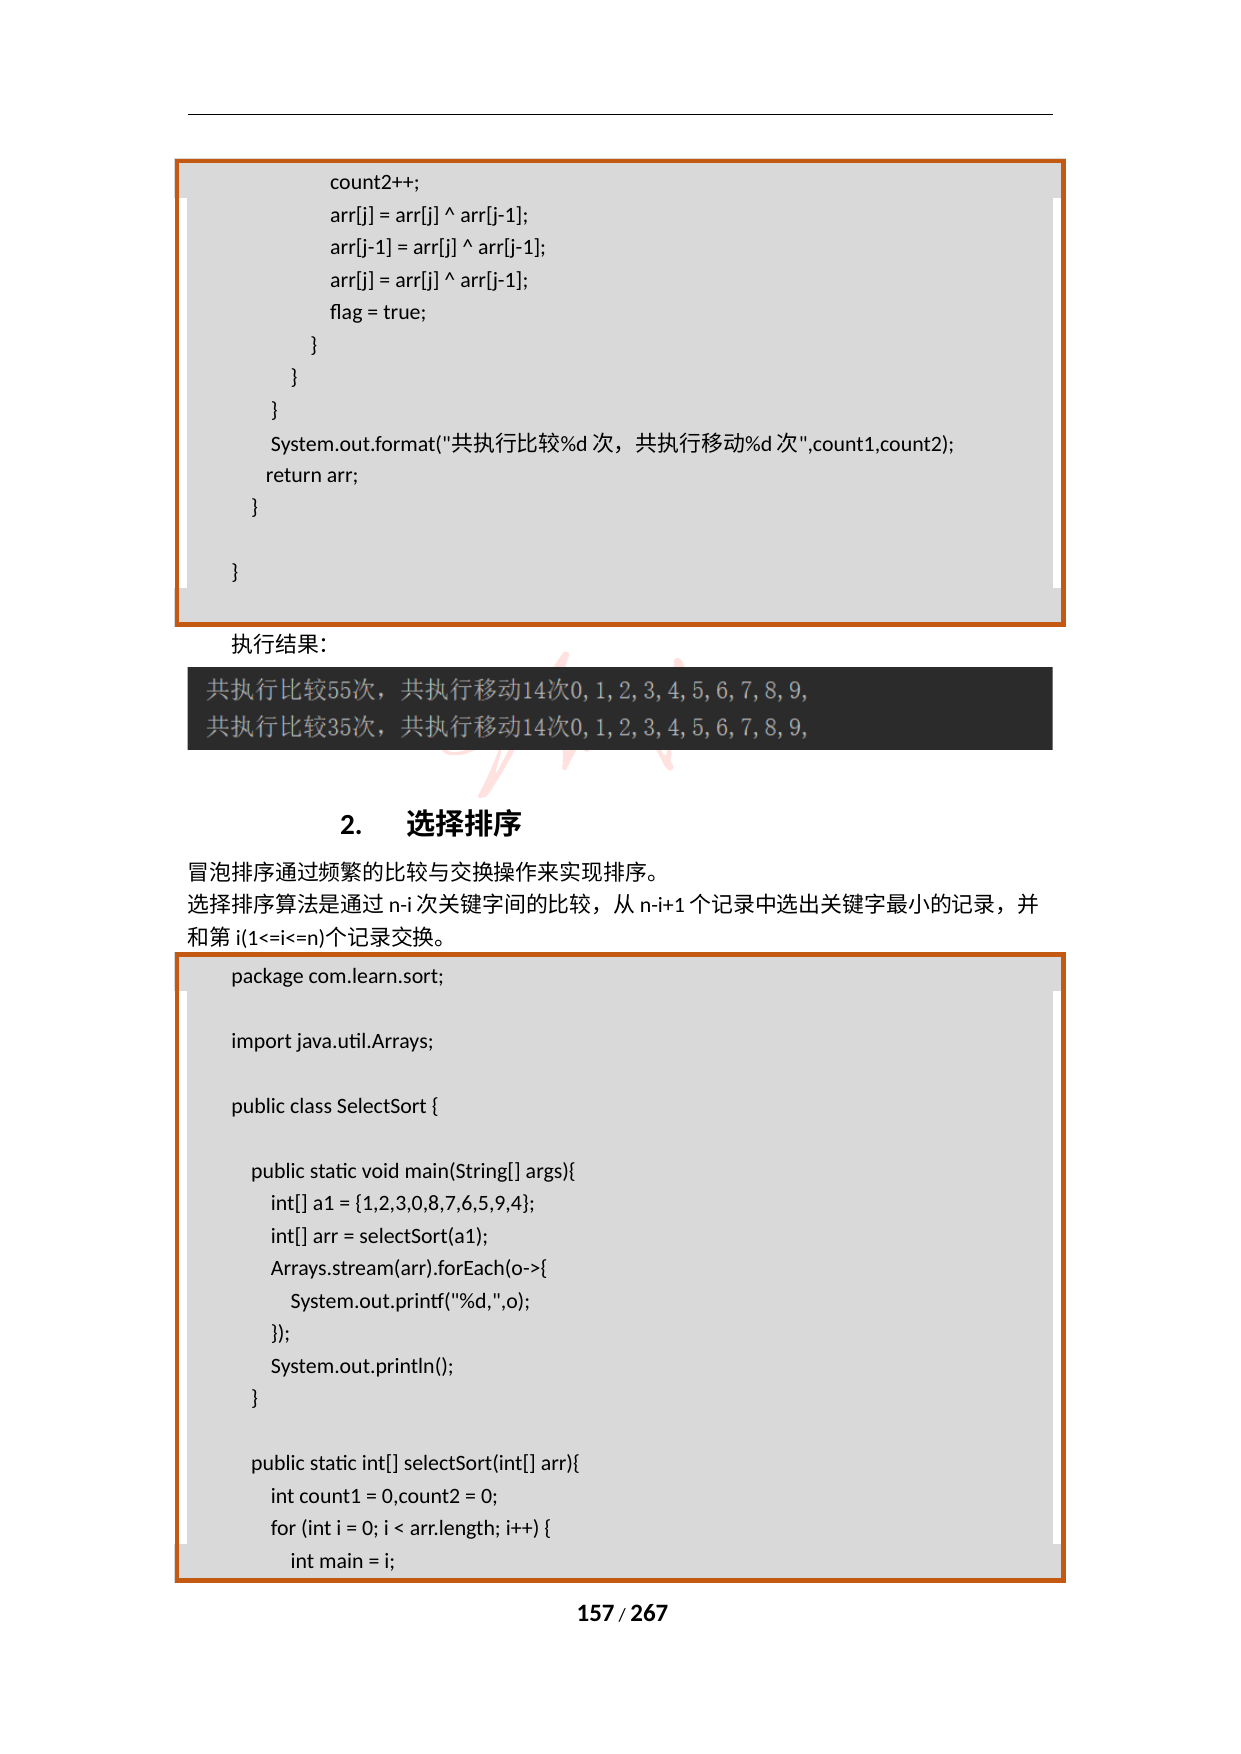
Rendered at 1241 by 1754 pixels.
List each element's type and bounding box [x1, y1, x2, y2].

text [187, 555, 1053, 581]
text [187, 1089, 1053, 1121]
picture [187, 667, 1053, 750]
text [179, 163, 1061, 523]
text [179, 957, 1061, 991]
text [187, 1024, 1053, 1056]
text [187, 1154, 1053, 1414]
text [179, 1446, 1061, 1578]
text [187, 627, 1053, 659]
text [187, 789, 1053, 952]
